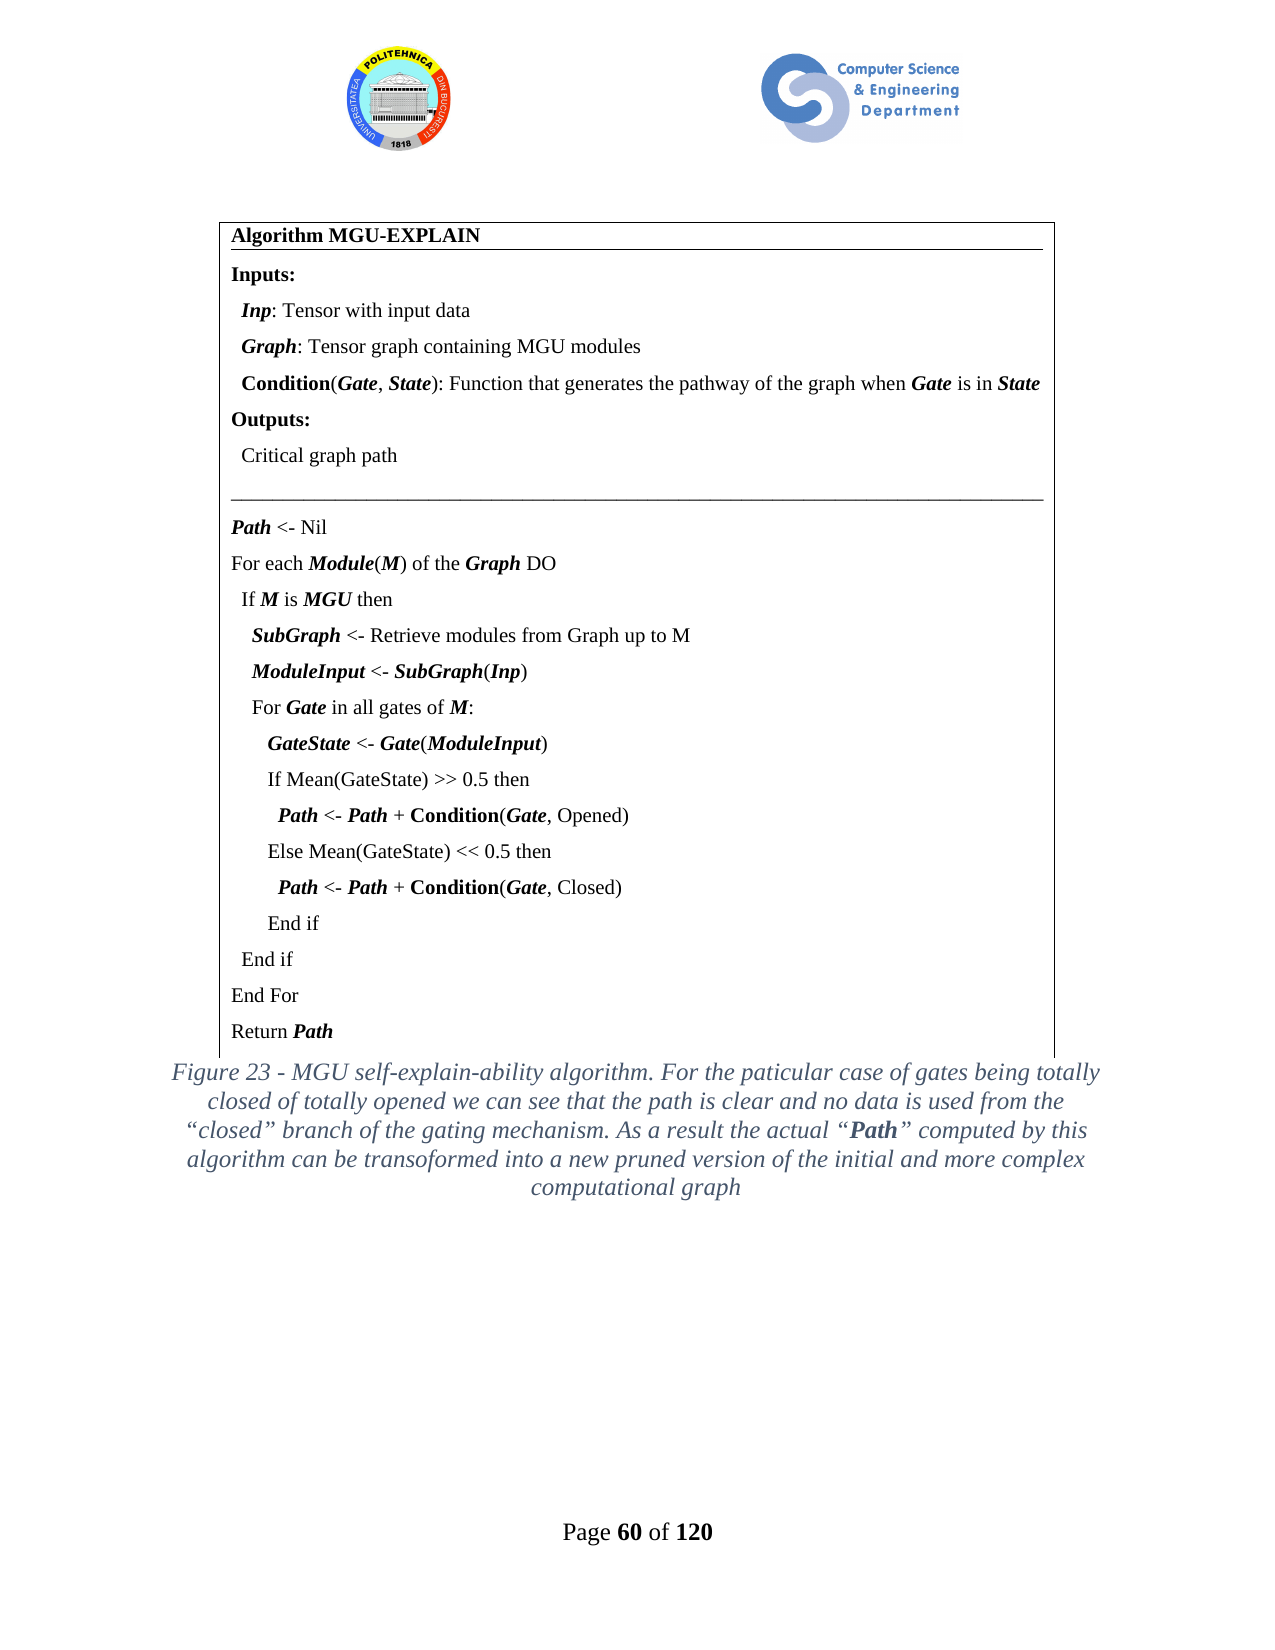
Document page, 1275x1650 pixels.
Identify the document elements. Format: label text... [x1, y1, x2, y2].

picture [346, 46, 451, 151]
picture [760, 53, 963, 144]
table_header Figure 23 - MGU self-explain-ability algorithm. For the paticular case of gates being totally closed of totally opened we can see that the path is clear and no data is used from the “closed” branch of the gating mechanism. As a result the actual “Path” computed by this algorithm can be transoformed into a new pruned version of the initial and more complex computational graph [150, 179, 1124, 1265]
